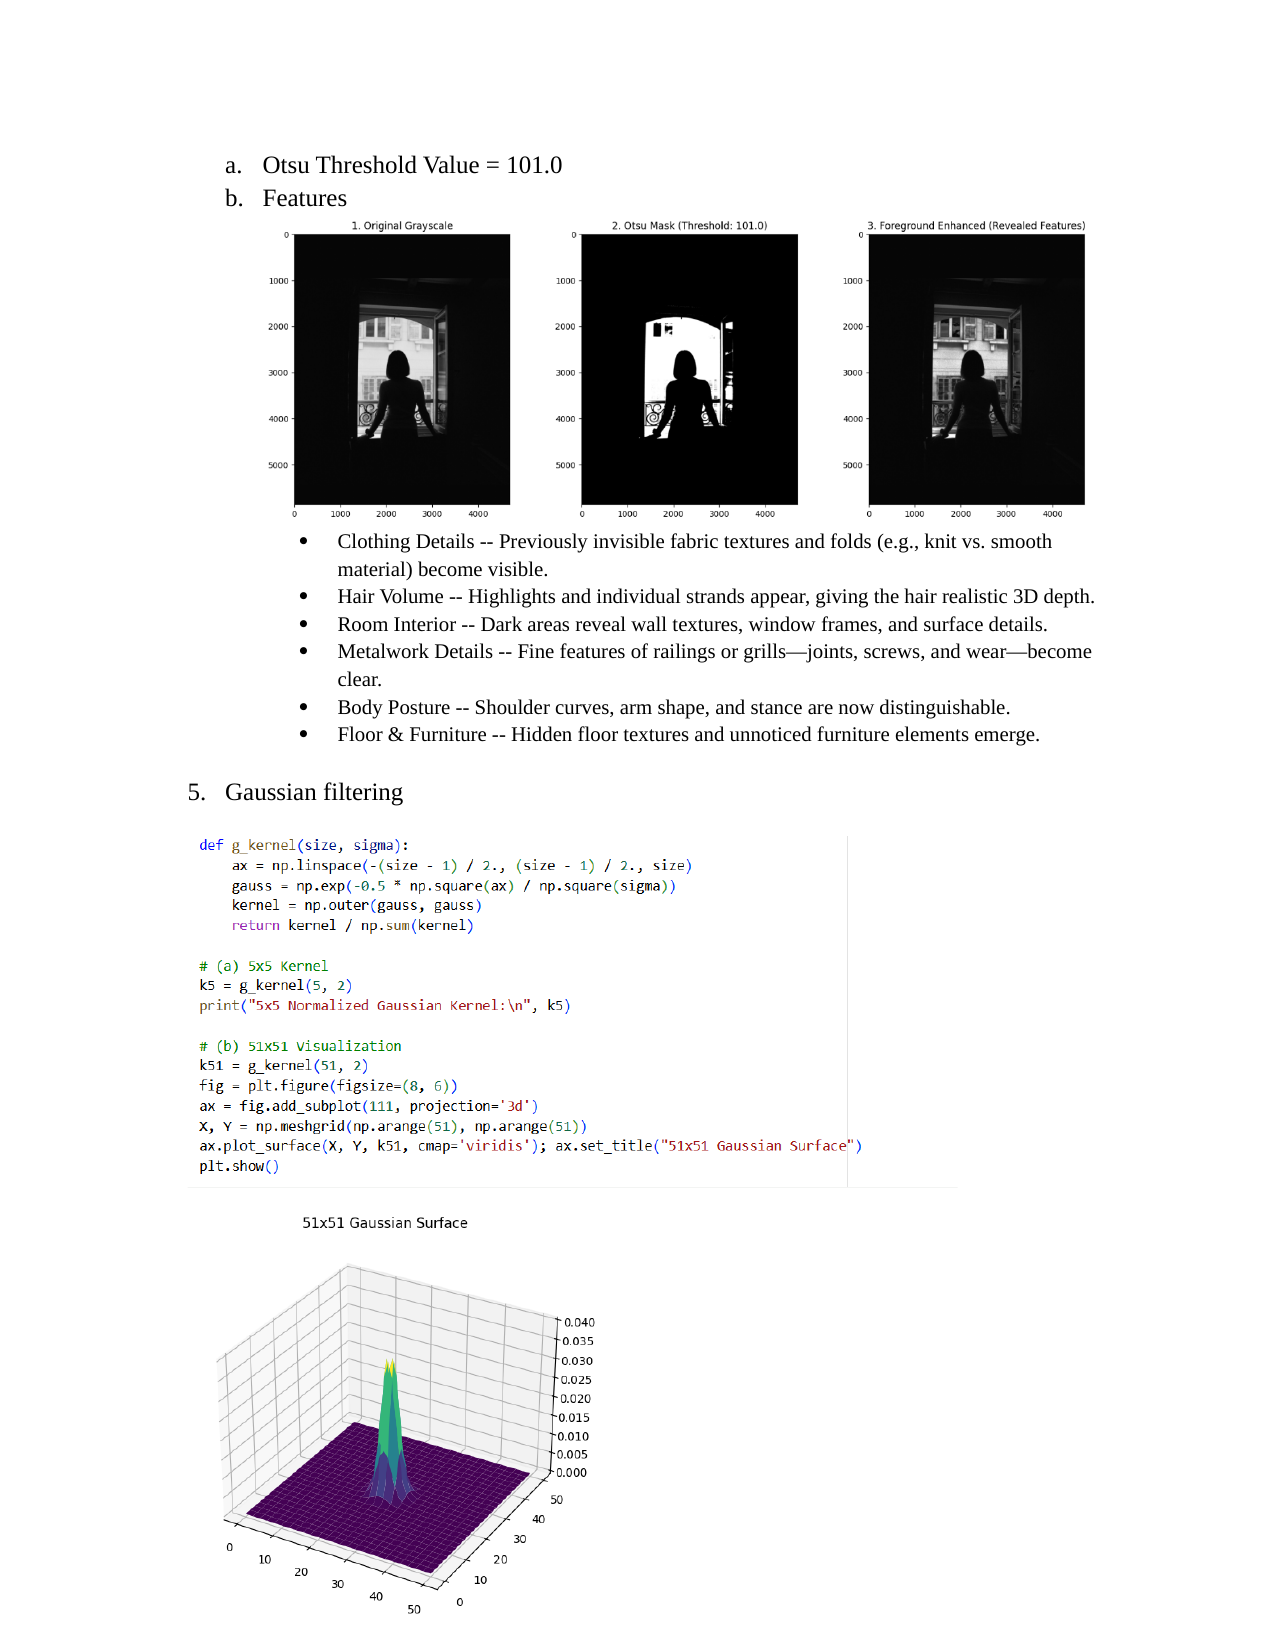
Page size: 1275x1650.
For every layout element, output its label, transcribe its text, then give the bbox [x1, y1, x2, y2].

picture [262, 216, 1091, 524]
list Hair Volume -- Highlights and individual strands appear, giving the hair realistic 3D depth. [300, 584, 1125, 608]
list Features [225, 183, 1125, 212]
list Clothing Details -- Previously invisible fabric textures and folds (e.g., knit vs. smooth material) become visible. [300, 529, 1125, 581]
picture [187, 827, 958, 1188]
list Metalwork Details -- Fine features of railings or grills—joints, screws, and wear—become clear. [300, 639, 1125, 691]
list Otsu Threshold Value = 101.0 [225, 150, 1125, 179]
list Gaussian filtering [187, 777, 1125, 806]
list Room Interior -- Dark areas reveal wall textures, window frames, and surface details. [300, 612, 1125, 636]
picture [187, 1208, 603, 1623]
list Floor & Furniture -- Hidden floor textures and unnoticed furniture elements emerge. [300, 722, 1125, 746]
list Body Posture -- Shoulder curves, arm shape, and stance are now distinguishable. [300, 694, 1125, 719]
